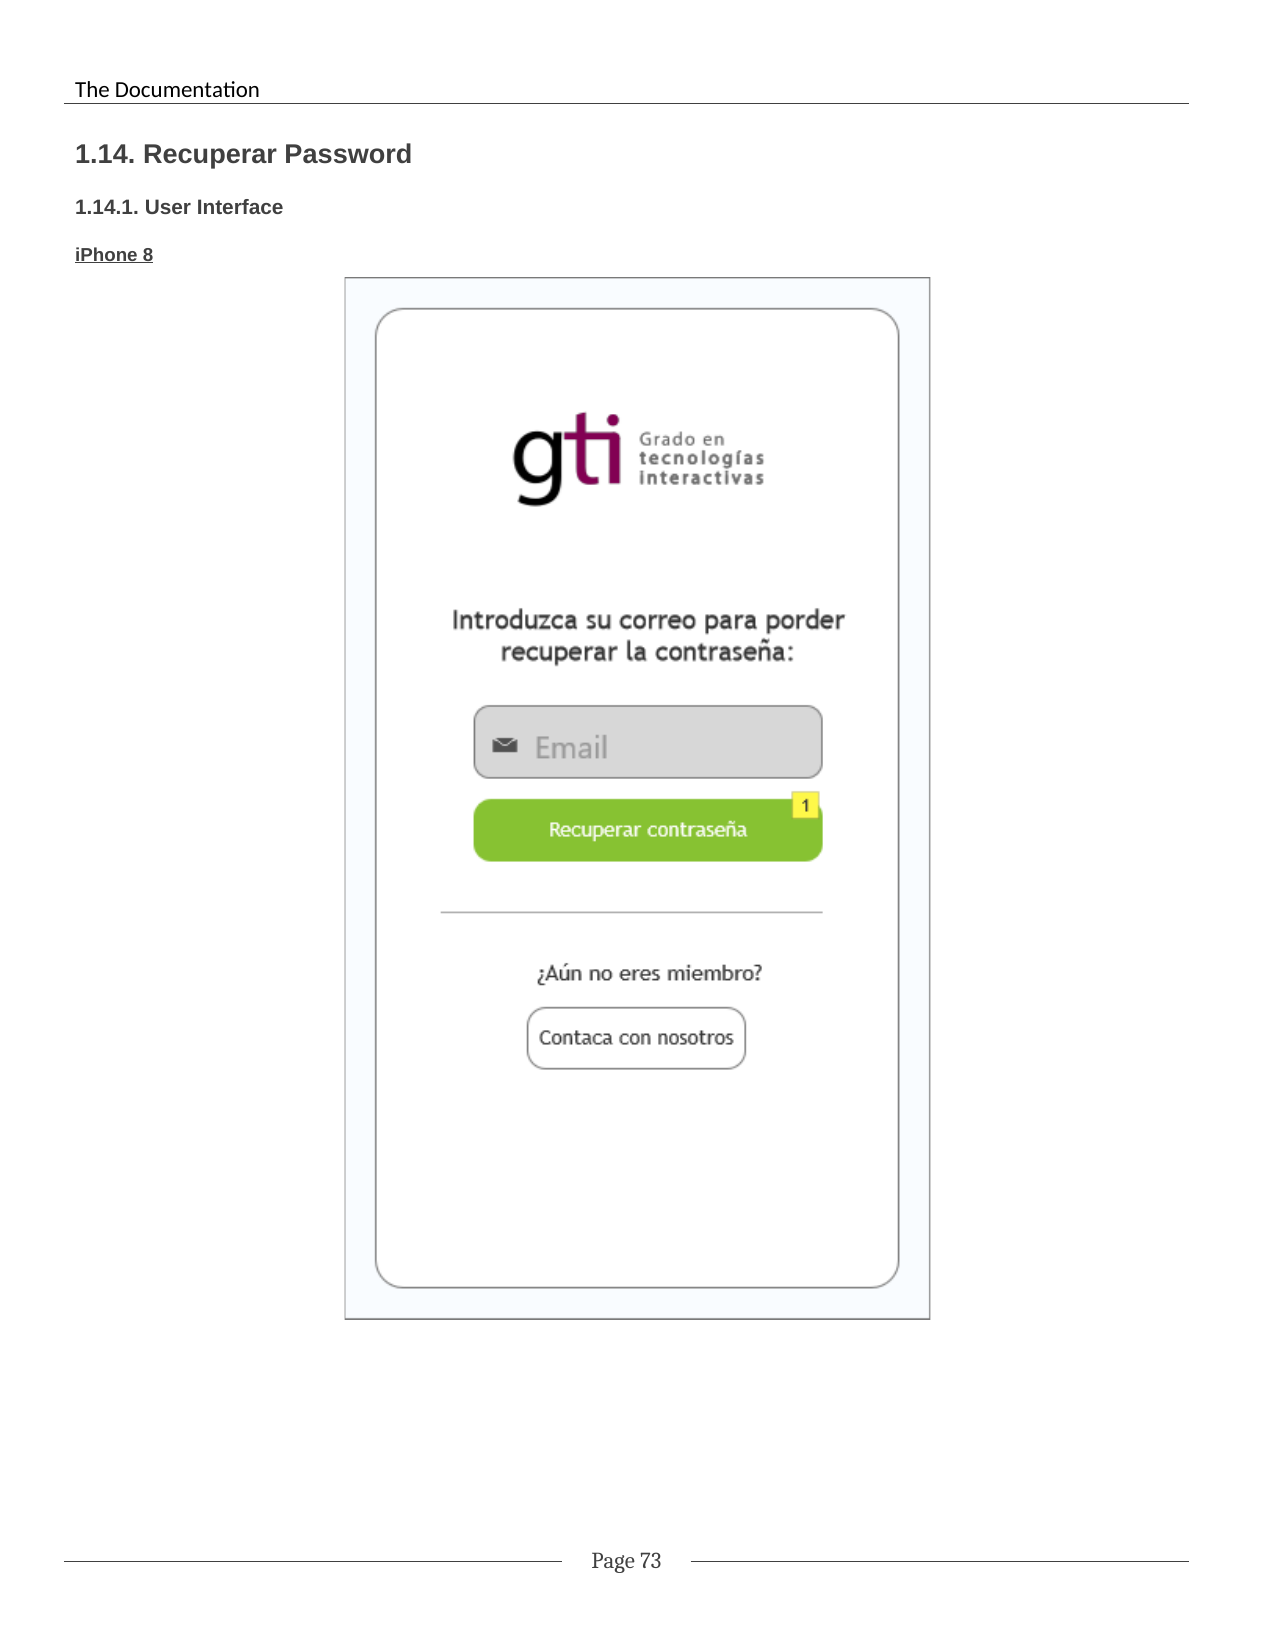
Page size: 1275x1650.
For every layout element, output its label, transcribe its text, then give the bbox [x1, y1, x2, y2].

subtitle iPhone 8 [75, 243, 1200, 265]
subtitle User Interface [75, 194, 1200, 218]
subtitle Recuperar Password [75, 138, 1200, 169]
